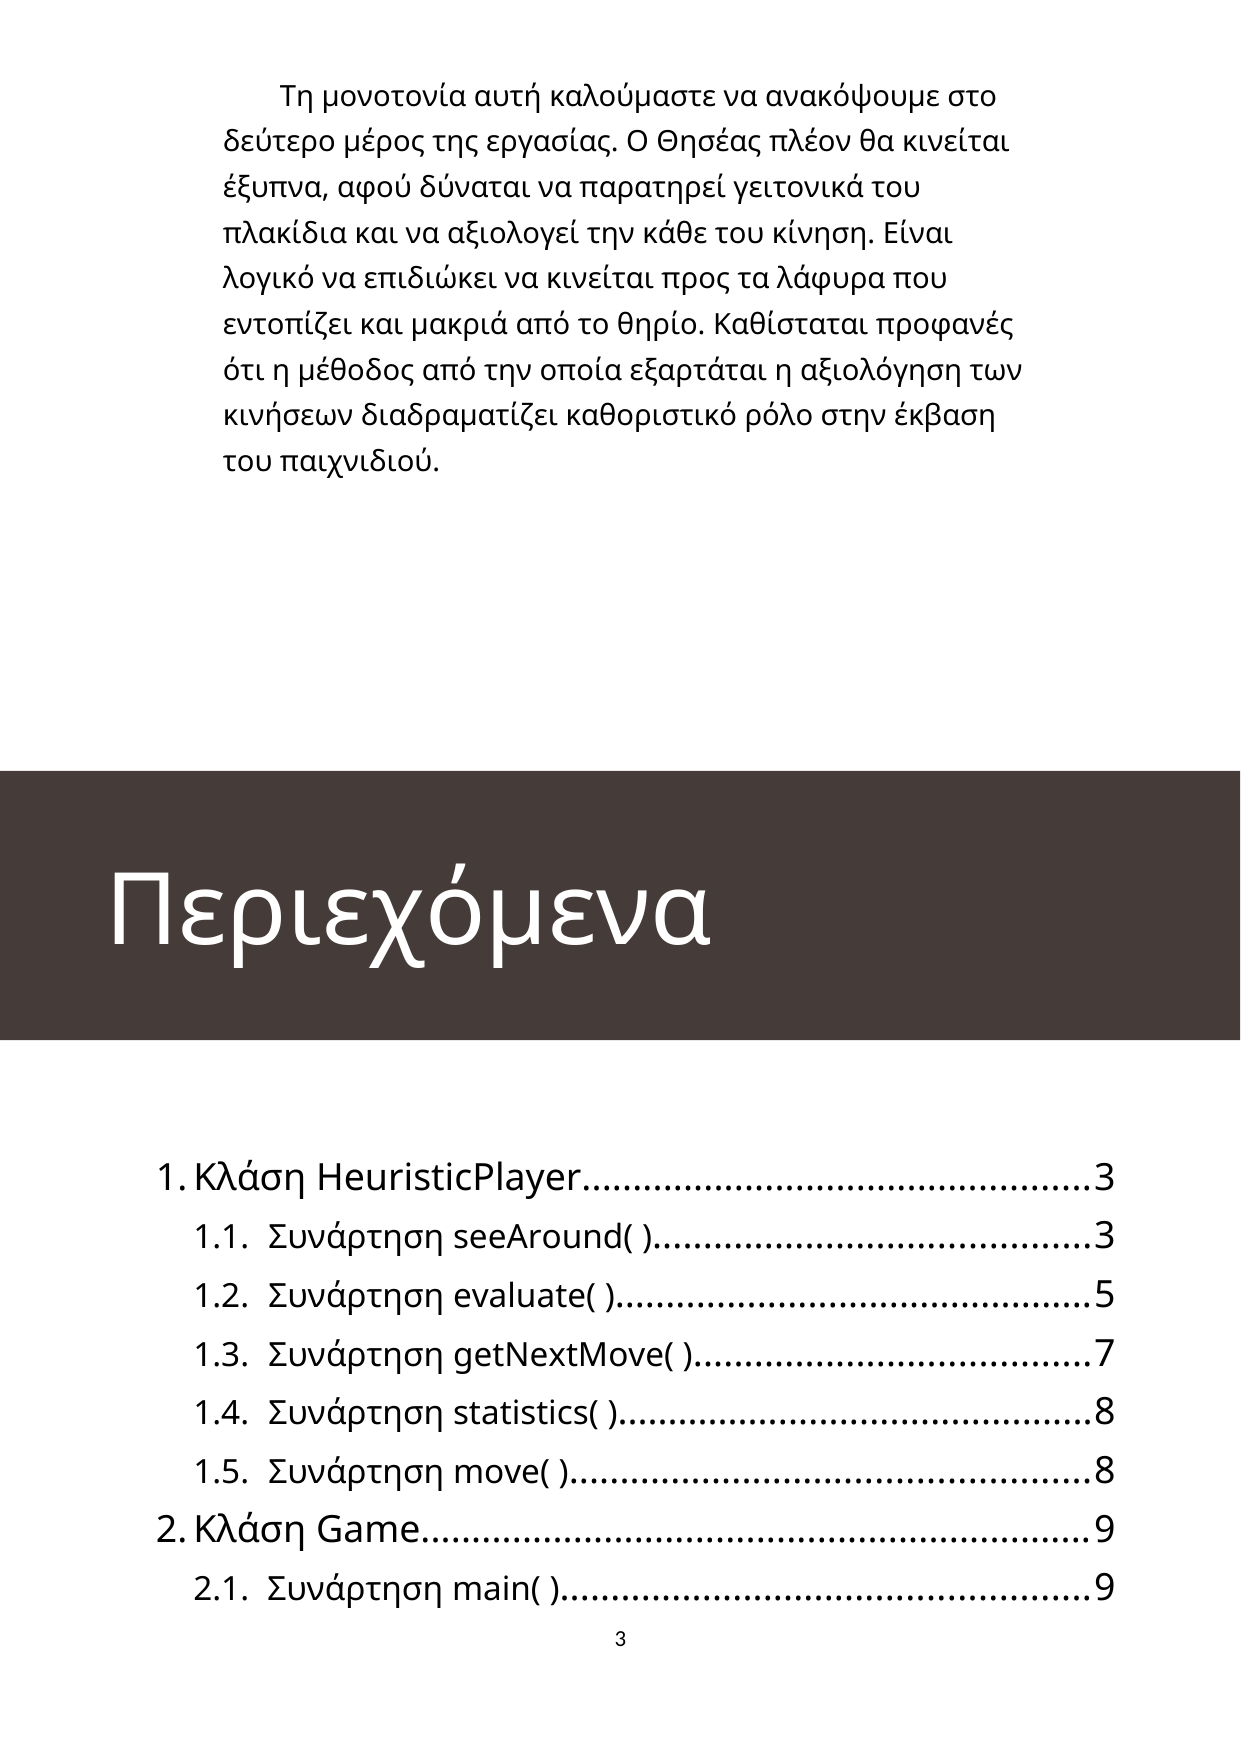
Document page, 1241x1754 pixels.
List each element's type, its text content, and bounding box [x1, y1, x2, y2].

text Τη μονοτονία αυτή καλούμαστε να ανακόψουμε στο δεύτερο μέρος της εργασίας. Ο Θησέας πλέον θα κινείται έξυπνα, αφού δύναται να παρατηρεί γειτονικά του πλακίδια και να αξιολογεί την κάθε του κίνηση. Είναι λογικό να επιδιώκει να κινείται προς τα λάφυρα που εντοπίζει και μακριά από το θηρίο. Καθίσταται προφανές ότι η μέθοδος από την οποία εξαρτάται η αξιολόγηση των κινήσεων διαδραματίζει καθοριστικό ρόλο στην έκβαση του παιχνιδιού. [223, 75, 1031, 480]
list Συνάρτηση evaluate( ) 5 [193, 1267, 1165, 1318]
list Κλάση Game 9 [156, 1502, 1165, 1553]
list Συνάρτηση move( ) 8 [193, 1443, 1165, 1494]
list Συνάρτηση seeAround( ) 3 [193, 1209, 1165, 1260]
list Συνάρτηση statistics( ) 8 [193, 1384, 1165, 1436]
list Συνάρτηση main( ) 9 [193, 1561, 1165, 1612]
list Συνάρτηση getNextMove( ) 7 [193, 1326, 1165, 1377]
list Κλάση HeuristicPlayer 3 [156, 1150, 1165, 1201]
